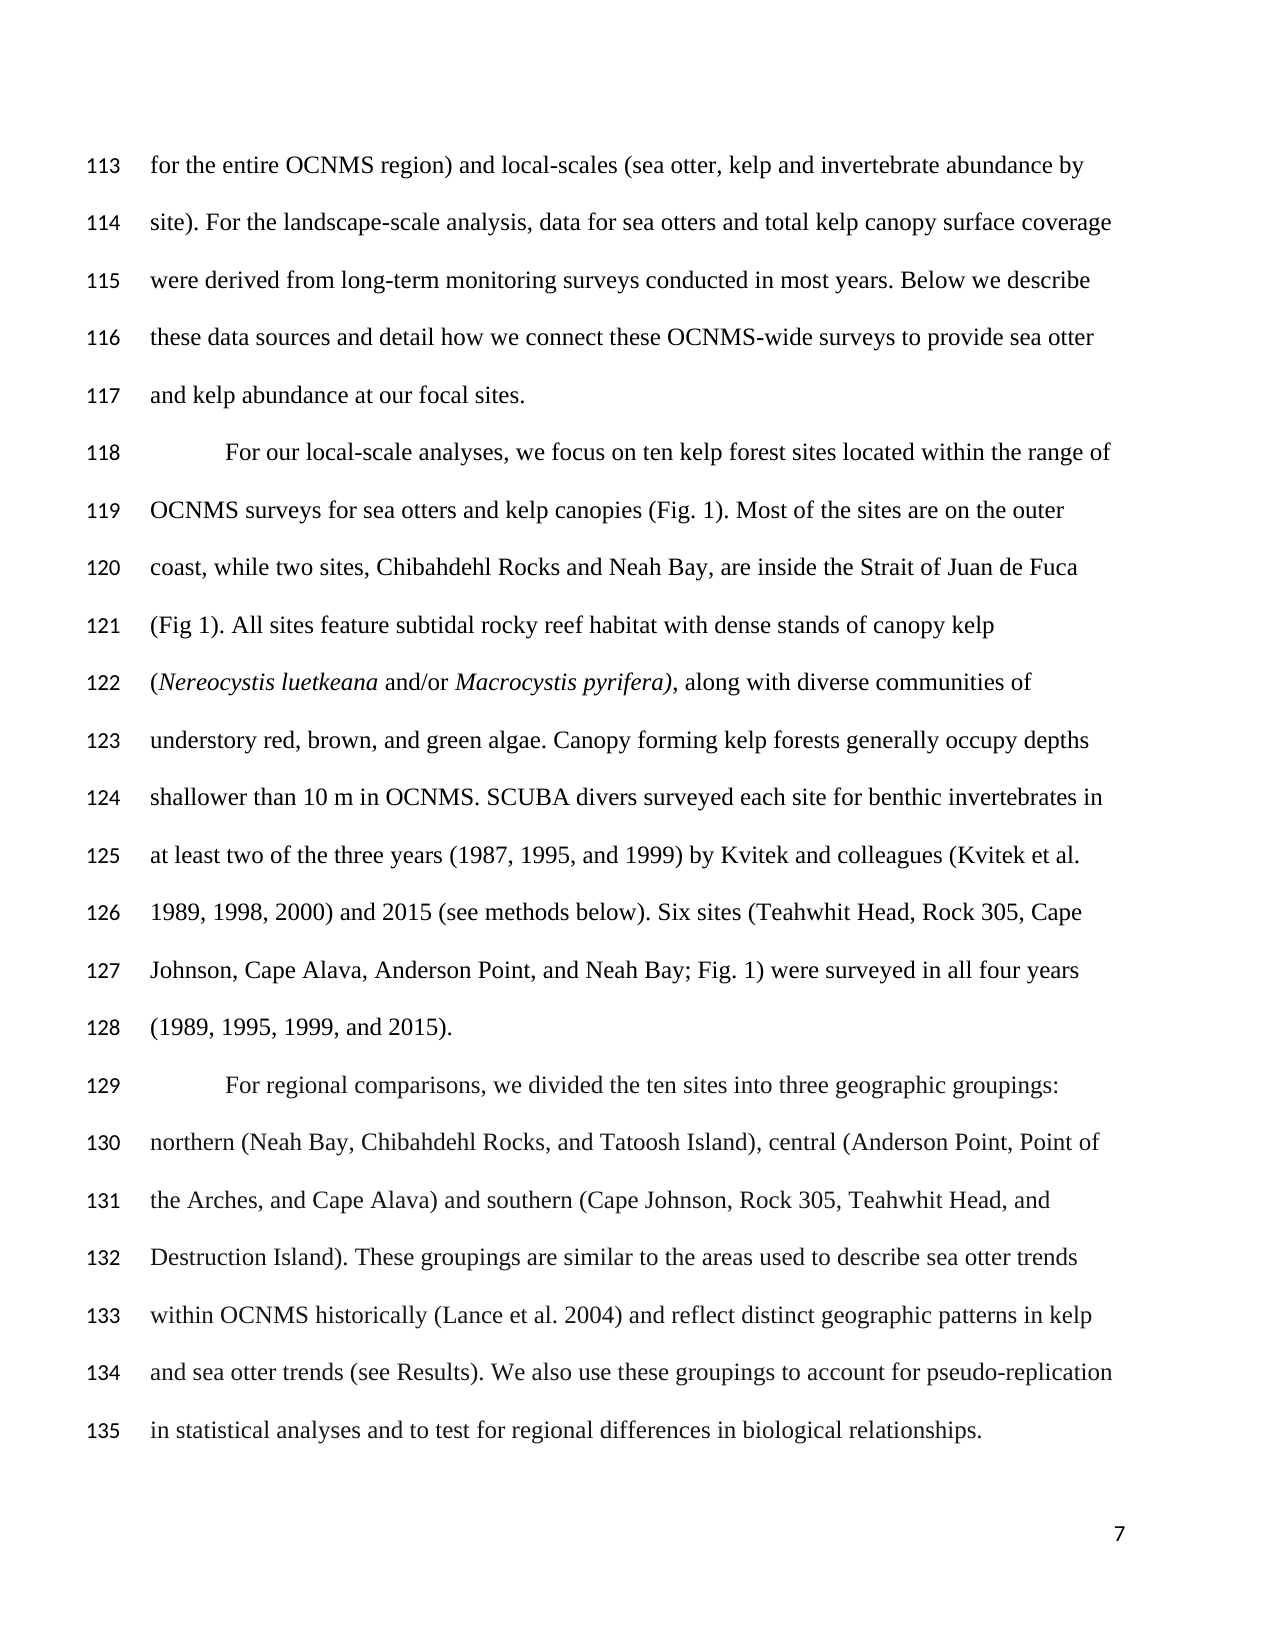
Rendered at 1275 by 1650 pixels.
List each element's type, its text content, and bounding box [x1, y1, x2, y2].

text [150, 150, 1125, 409]
text For regional comparisons, we divided the ten sites into three geographic groupings: northern (Neah Bay, Chibahdehl Rocks, and Tatoosh Island), central (Anderson Point, Point of the Arches, and Cape Alava) and southern (Cape Johnson, Rock 305, Teahwhit Head, and Destruction Island). These groupings are similar to the areas used to describe sea otter trends within OCNMS historically (Lance et al. 2004) and reflect distinct geographic patterns in kelp and sea otter trends (see Results). We also use these groupings to account for pseudo-replication in statistical analyses and to test for regional differences in biological relationships. [150, 1070, 1125, 1444]
text For our local-scale analyses, we focus on ten kelp forest sites located within the range of OCNMS surveys for sea otters and kelp canopies (Fig. 1). Most of the sites are on the outer coast, while two sites, Chibahdehl Rocks and Neah Bay, are inside the Strait of Juan de Fuca (Fig 1). All sites feature subtidal rocky reef habitat with dense stands of canopy kelp (Nereocystis luetkeana and/or Macrocystis pyrifera), along with diverse communities of understory red, brown, and green algae. Canopy forming kelp forests generally occupy depths shallower than 10 m in OCNMS. SCUBA divers surveyed each site for benthic invertebrates in at least two of the three years (1987, 1995, and 1999) by Kvitek and colleagues (Kvitek et al. 1989, 1998, 2000) and 2015 (see methods below). Six sites (Teahwhit Head, Rock 305, Cape Johnson, Cape Alava, Anderson Point, and Neah Bay; Fig. 1) were surveyed in all four years (1989, 1995, 1999, and 2015). [150, 437, 1125, 1041]
